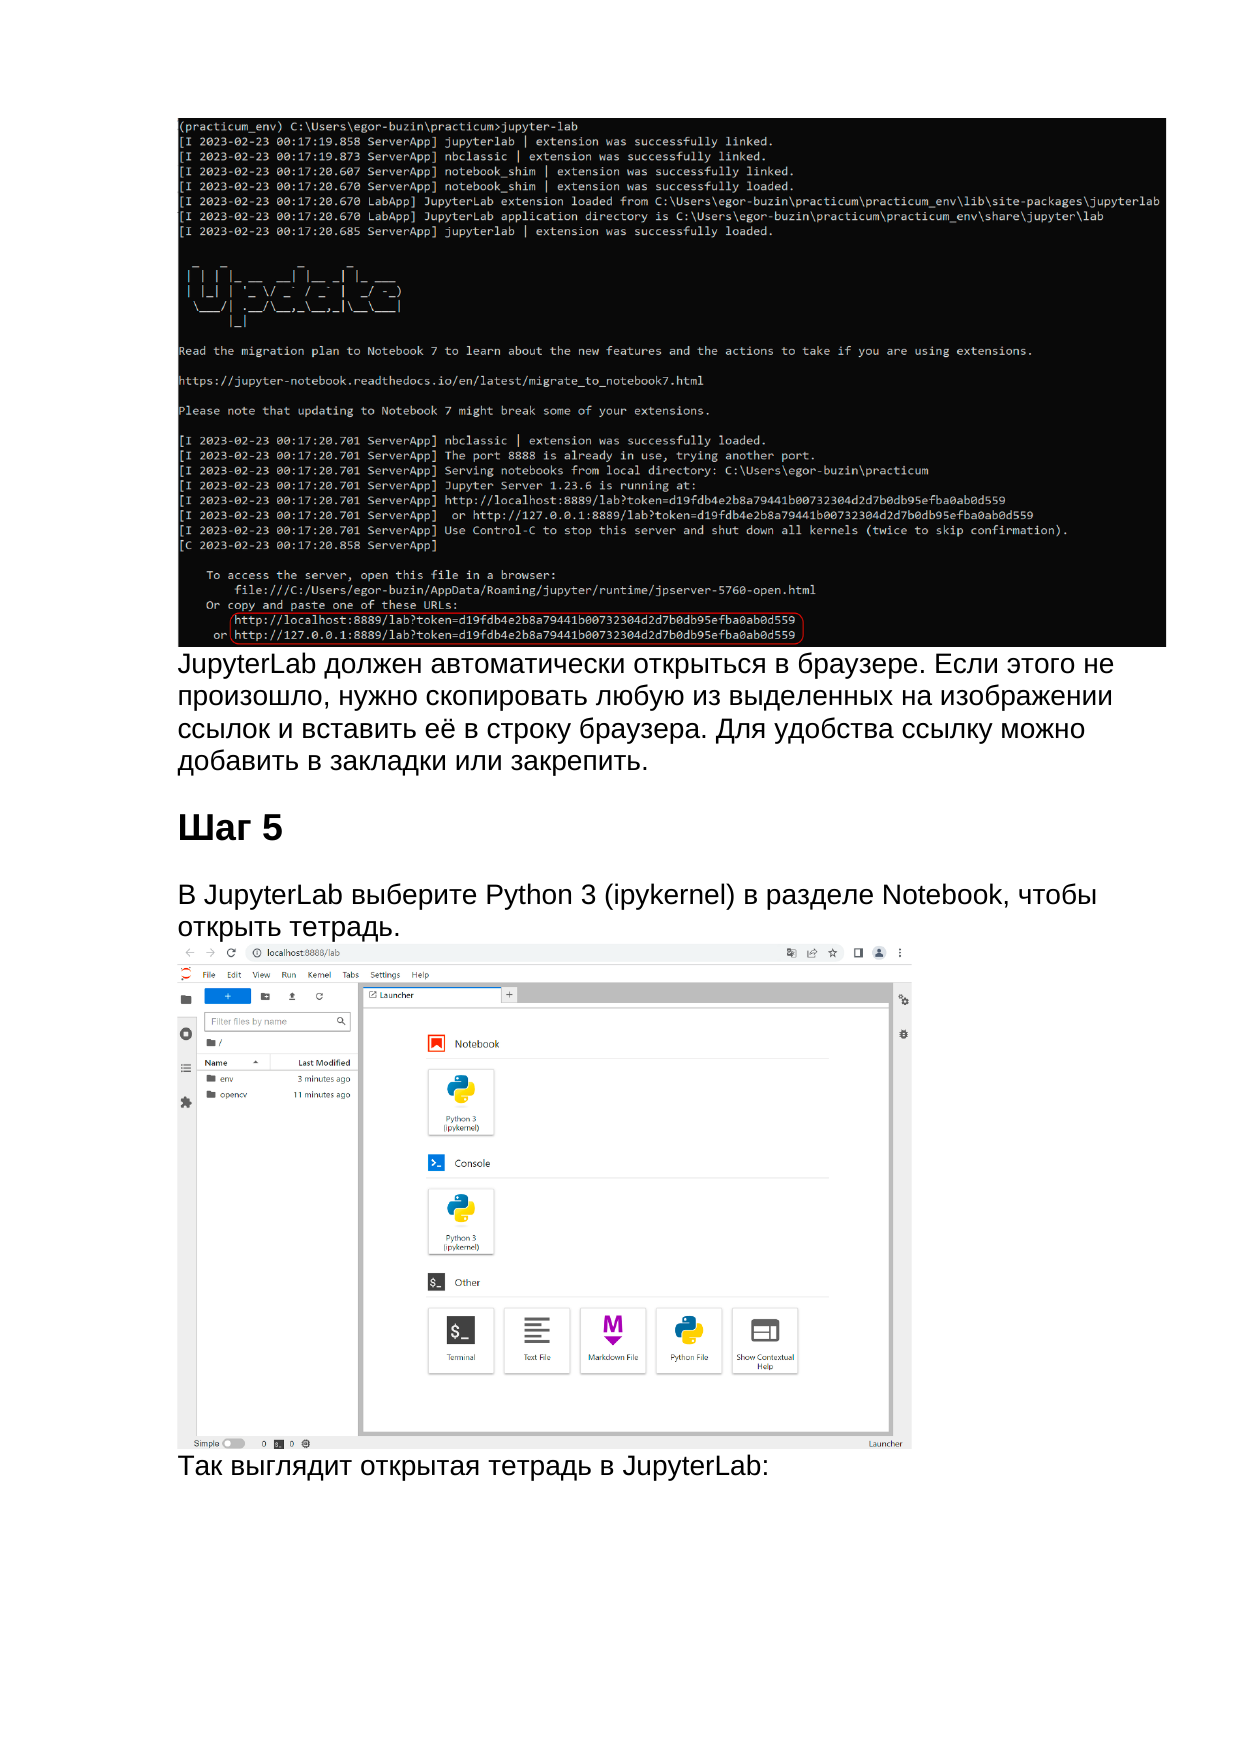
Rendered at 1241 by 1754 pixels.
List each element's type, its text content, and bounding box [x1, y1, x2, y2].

text В JupyterLab выберите Python 3 (ipykernel) в разделе Notebook, чтобы открыть тетрадь. [177, 878, 1152, 943]
text JupyterLab должен автоматически открыться в браузере. Если этого не произошло, нужно скопировать любую из выделенных на изображении ссылок и вставить её в строку браузера. Для удобства ссылку можно добавить в закладки или закрепить. [177, 647, 1152, 776]
text Так выглядит открытая тетрадь в JupyterLab: [177, 1449, 1152, 1481]
picture [177, 118, 1167, 647]
picture [177, 942, 912, 1449]
text Шаг 5 [177, 806, 1152, 849]
